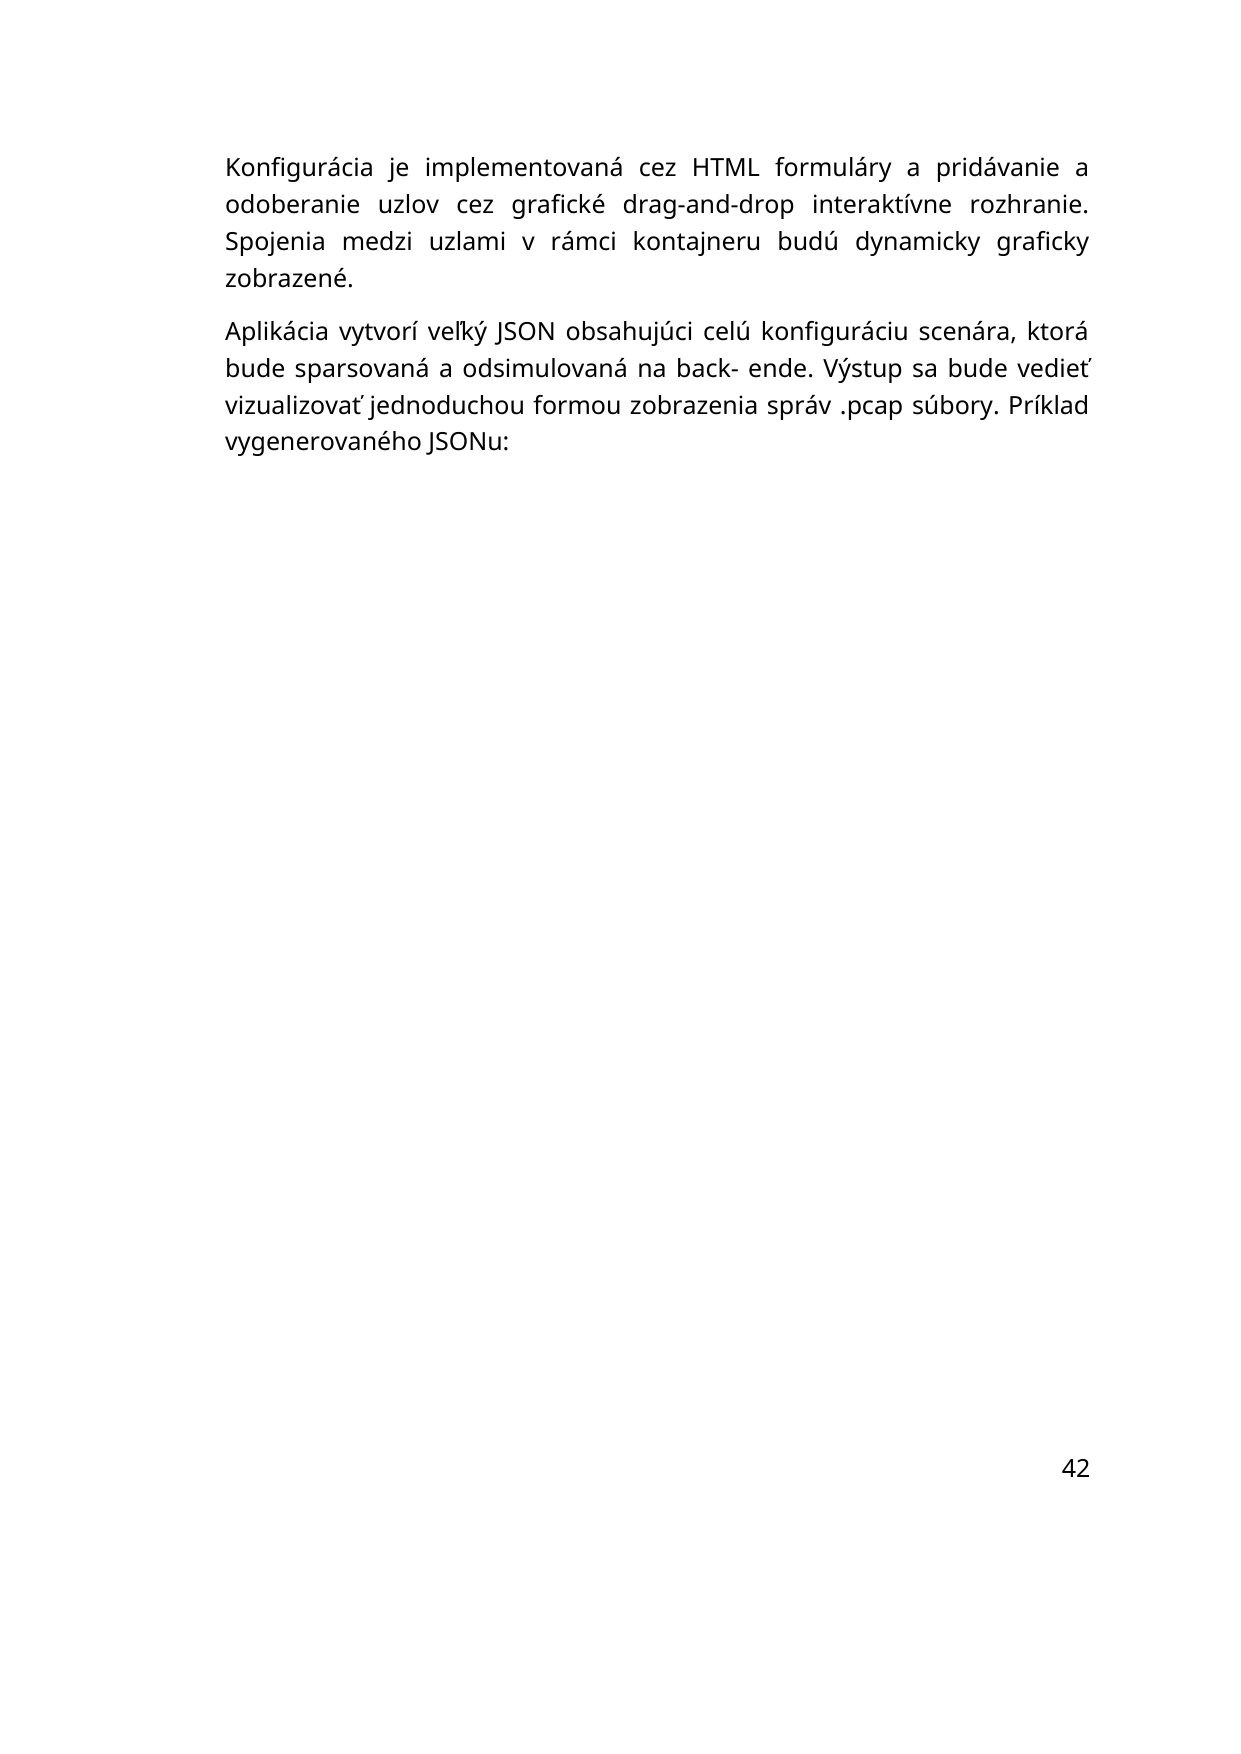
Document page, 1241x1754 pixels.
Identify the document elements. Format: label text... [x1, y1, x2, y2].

text Konfigurácia je implementovaná cez HTML formuláry a pridávanie a odoberanie uzlov cez grafické drag-and-drop interaktívne rozhranie. Spojenia medzi uzlami v rámci kontajneru budú dynamicky graficky zobrazené. [225, 150, 1090, 294]
text Aplikácia vytvorí veľký JSON obsahujúci celú konfiguráciu scenára, ktorá bude sparsovaná a odsimulovaná na back- ende. Výstup sa bude vedieť vizualizovať jednoduchou formou zobrazenia správ .pcap súbory. Príklad vygenerovaného JSONu: [225, 314, 1090, 458]
